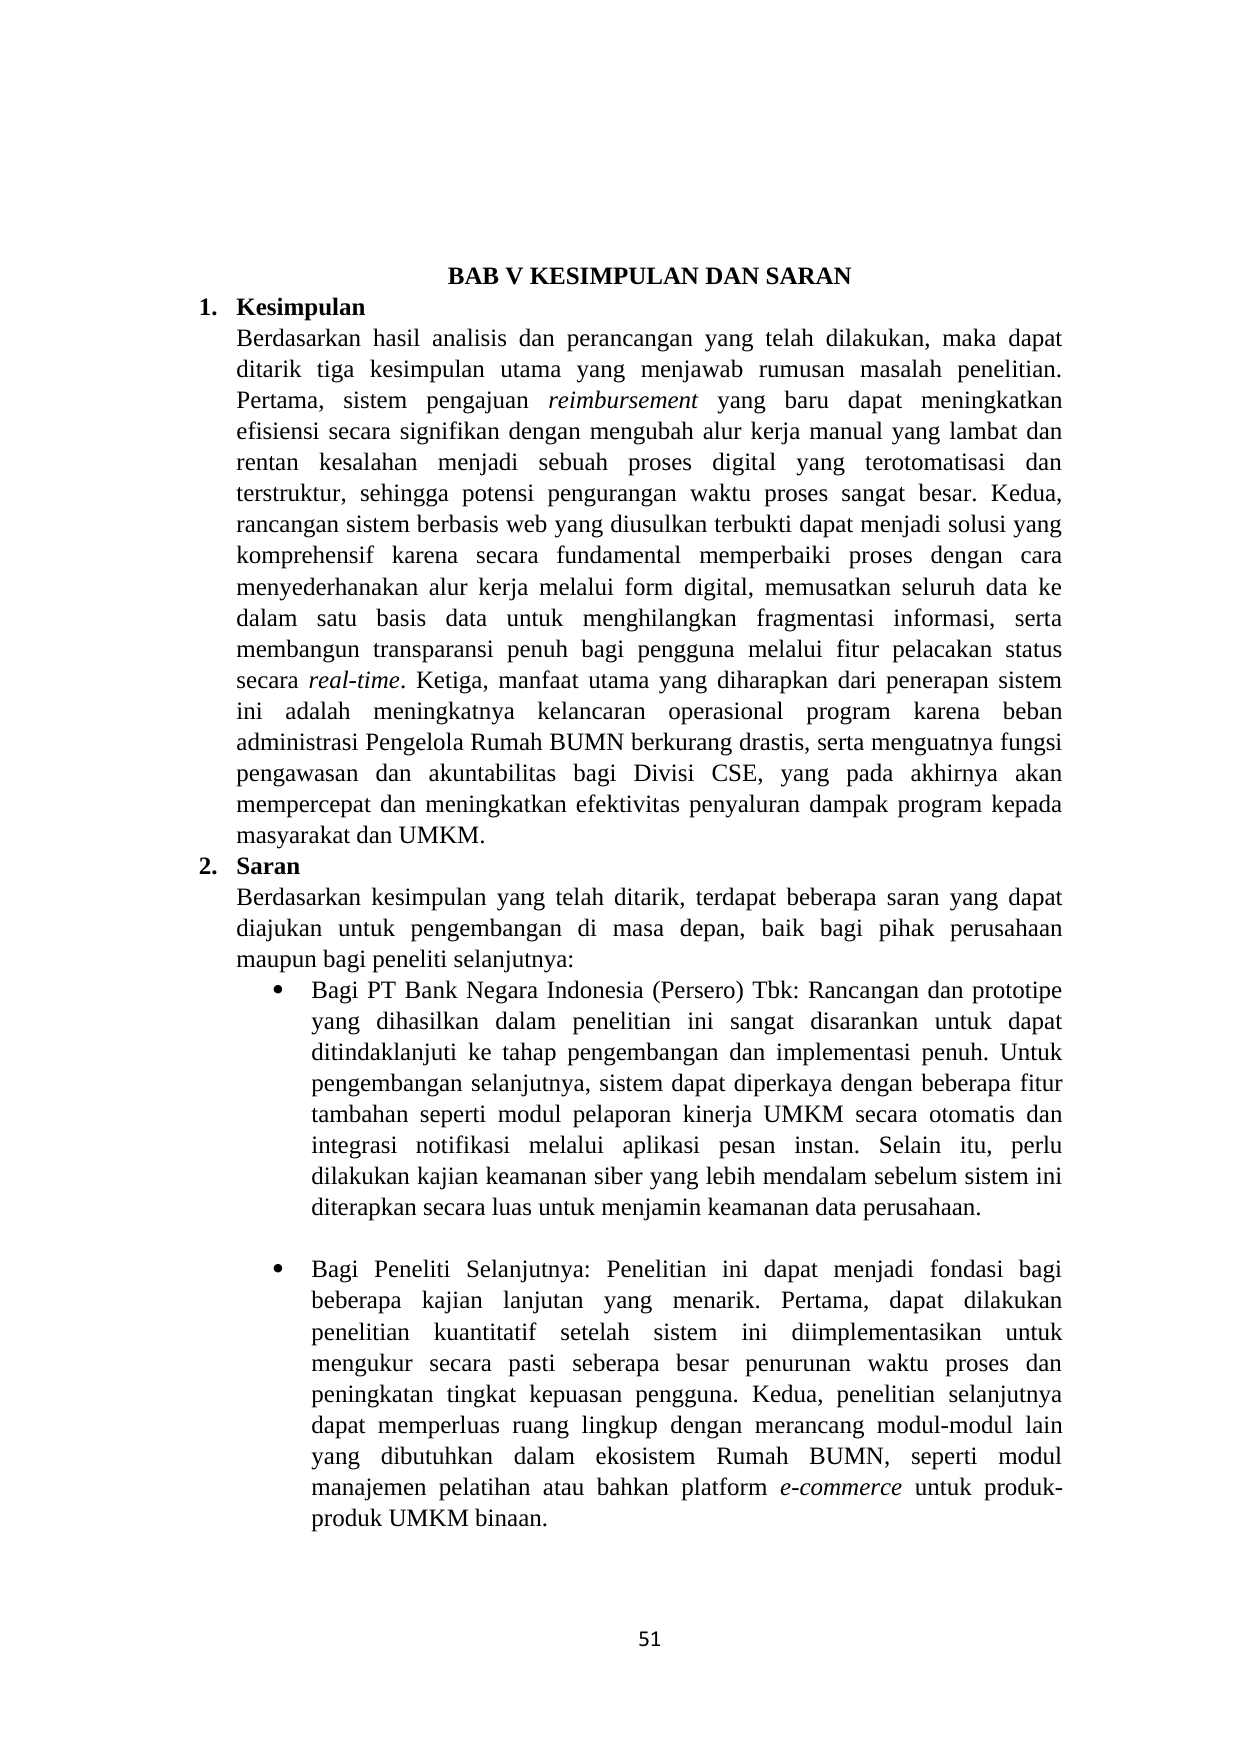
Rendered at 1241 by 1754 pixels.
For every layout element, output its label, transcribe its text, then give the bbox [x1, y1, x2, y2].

text Berdasarkan hasil analisis dan perancangan yang telah dilakukan, maka dapat ditarik tiga kesimpulan utama yang menjawab rumusan masalah penelitian. Pertama, sistem pengajuan reimbursement yang baru dapat meningkatkan efisiensi secara signifikan dengan mengubah alur kerja manual yang lambat dan rentan kesalahan menjadi sebuah proses digital yang terotomatisasi dan terstruktur, sehingga potensi pengurangan waktu proses sangat besar. Kedua, rancangan sistem berbasis web yang diusulkan terbukti dapat menjadi solusi yang komprehensif karena secara fundamental memperbaiki proses dengan cara menyederhanakan alur kerja melalui form digital, memusatkan seluruh data ke dalam satu basis data untuk menghilangkan fragmentasi informasi, serta membangun transparansi penuh bagi pengguna melalui fitur pelacakan status secara real-time. Ketiga, manfaat utama yang diharapkan dari penerapan sistem ini adalah meningkatnya kelancaran operasional program karena beban administrasi Pengelola Rumah BUMN berkurang drastis, serta menguatnya fungsi pengawasan dan akuntabilitas bagi Divisi CSE, yang pada akhirnya akan mempercepat dan meningkatkan efektivitas penyaluran dampak program kepada masyarakat dan UMKM. [236, 323, 1063, 849]
text Berdasarkan kesimpulan yang telah ditarik, terdapat beberapa saran yang dapat diajukan untuk pengembangan di masa depan, baik bagi pihak perusahaan maupun bagi peneliti selanjutnya: [236, 882, 1063, 973]
list Kesimpulan [199, 292, 1063, 321]
list Saran [199, 851, 1063, 880]
subtitle BAB V KESIMPULAN DAN SARAN [236, 261, 1063, 290]
list Bagi PT Bank Negara Indonesia (Persero) Tbk: Rancangan dan prototipe yang dihasilkan dalam penelitian ini sangat disarankan untuk dapat ditindaklanjuti ke tahap pengembangan dan implementasi penuh. Untuk pengembangan selanjutnya, sistem dapat diperkaya dengan beberapa fitur tambahan seperti modul pelaporan kinerja UMKM secara otomatis dan integrasi notifikasi melalui aplikasi pesan instan. Selain itu, perlu dilakukan kajian keamanan siber yang lebih mendalam sebelum sistem ini diterapkan secara luas untuk menjamin keamanan data perusahaan. [274, 975, 1063, 1221]
list Bagi Peneliti Selanjutnya: Penelitian ini dapat menjadi fondasi bagi beberapa kajian lanjutan yang menarik. Pertama, dapat dilakukan penelitian kuantitatif setelah sistem ini diimplementasikan untuk mengukur secara pasti seberapa besar penurunan waktu proses dan peningkatan tingkat kepuasan pengguna. Kedua, penelitian selanjutnya dapat memperluas ruang lingkup dengan merancang modul-modul lain yang dibutuhkan dalam ekosistem Rumah BUMN, seperti modul manajemen pelatihan atau bahkan platform e-commerce untuk produk-produk UMKM binaan. [274, 1254, 1063, 1532]
